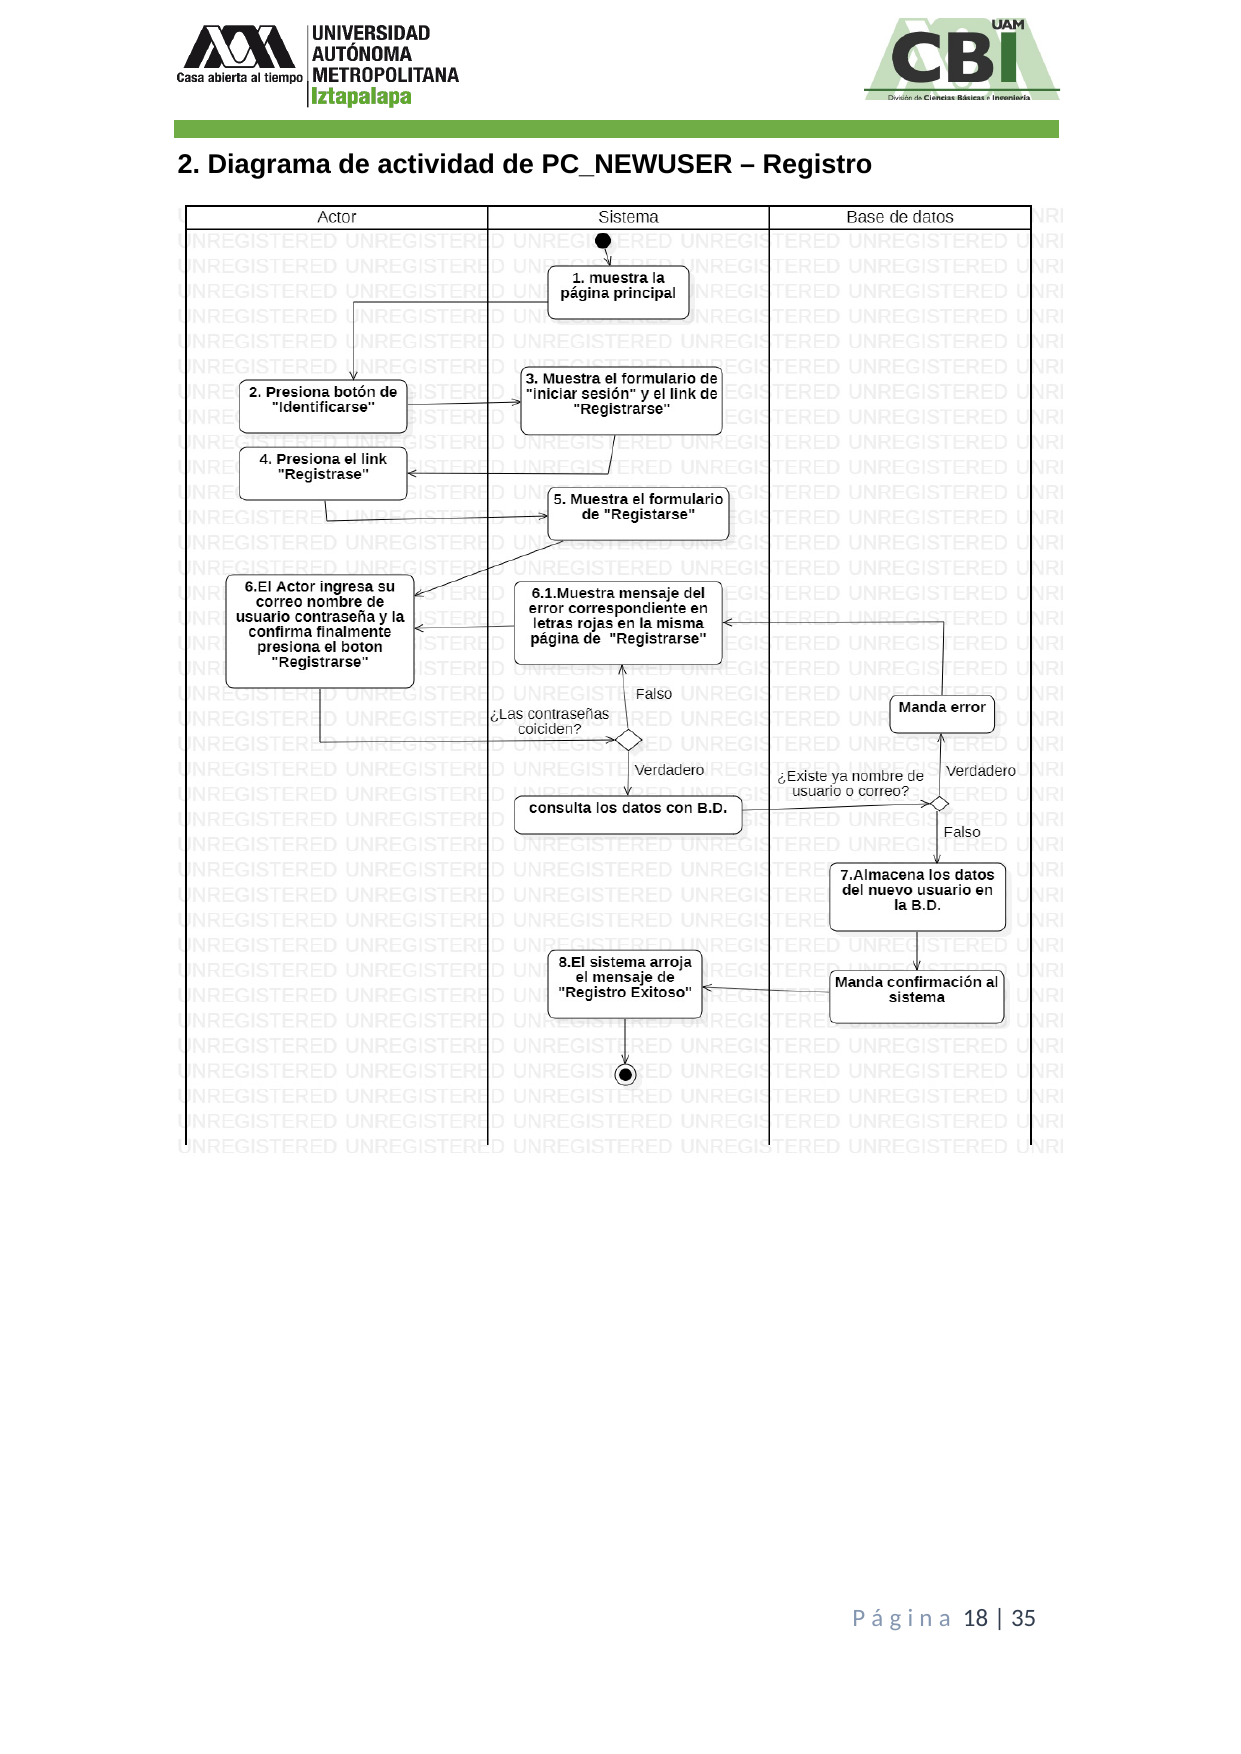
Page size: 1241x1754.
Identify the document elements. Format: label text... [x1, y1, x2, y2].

picture [177, 198, 1063, 1178]
picture [177, 25, 459, 109]
subtitle 2. Diagrama de actividad de PC_NEWUSER – Registro [177, 148, 1063, 179]
picture [863, 18, 1060, 100]
